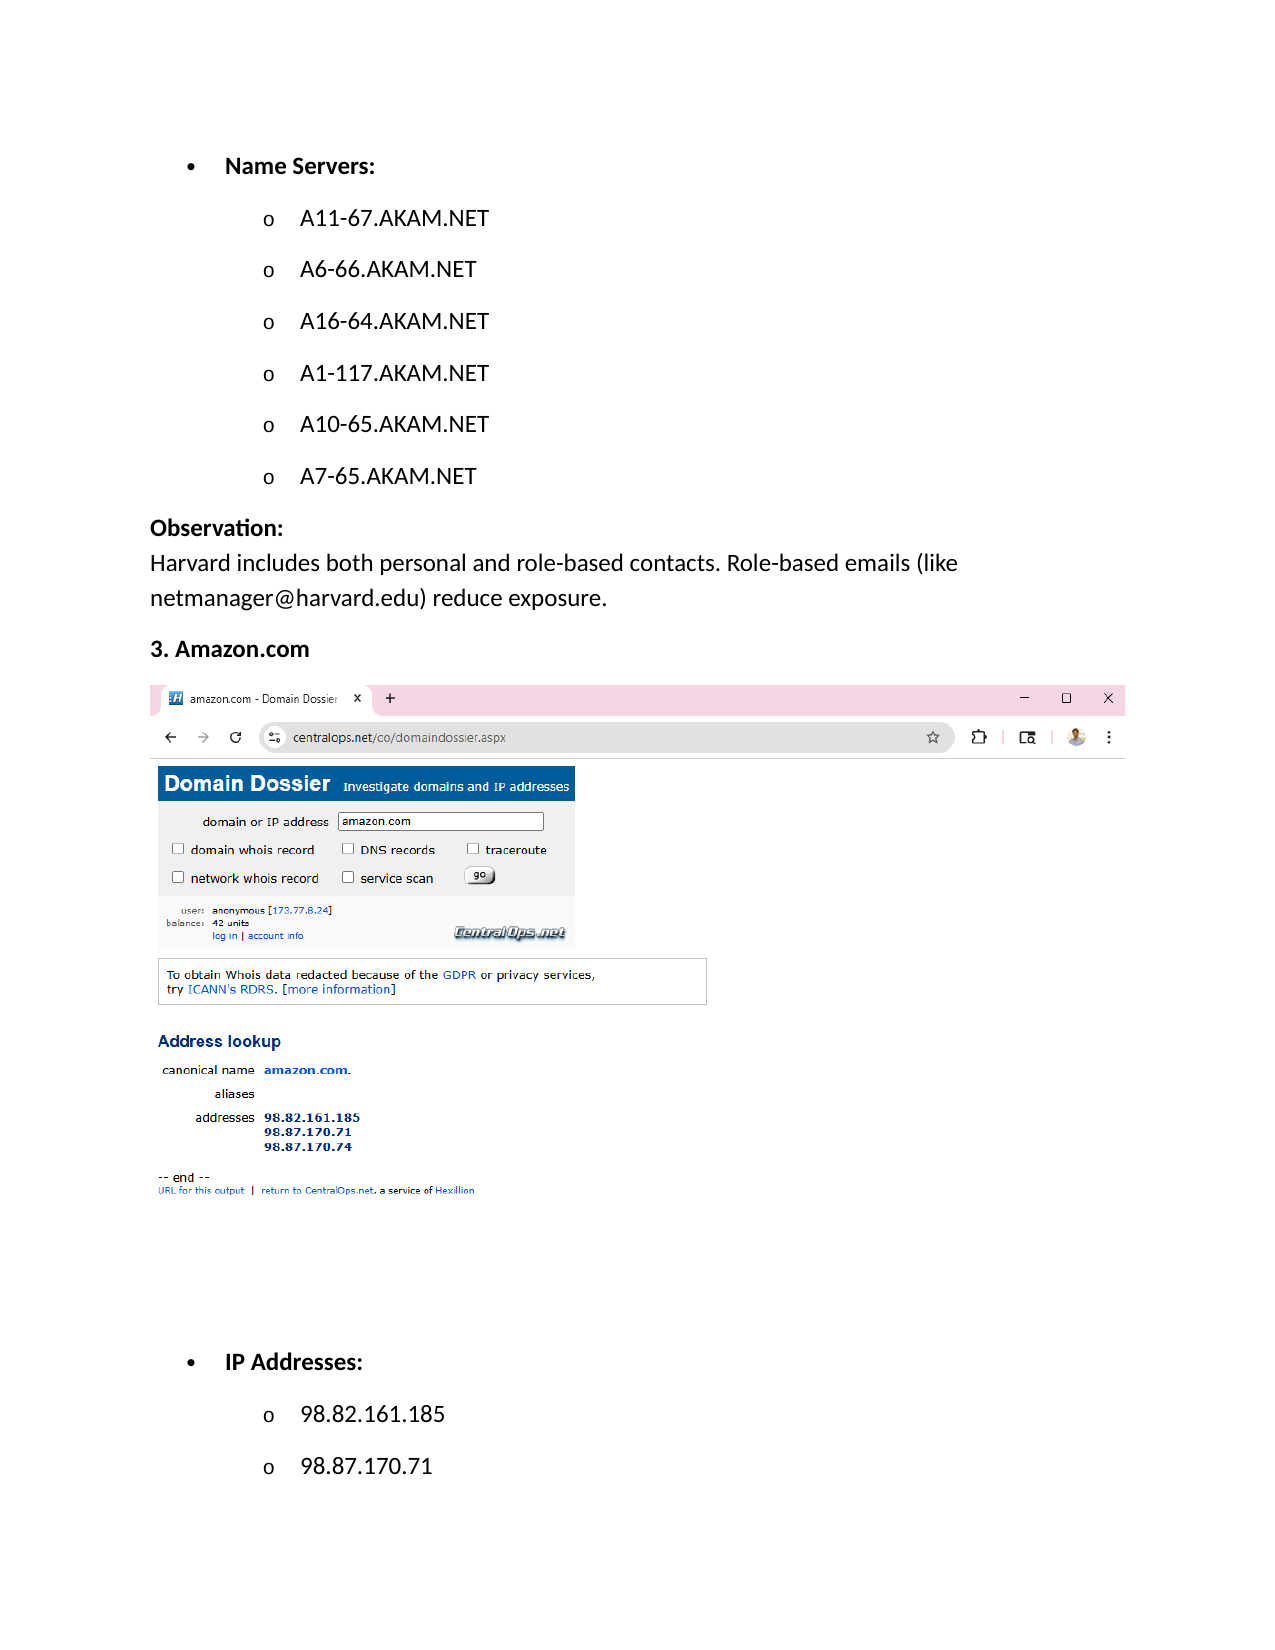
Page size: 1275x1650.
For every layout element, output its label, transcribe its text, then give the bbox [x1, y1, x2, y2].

list A7-65.AKAM.NET [262, 460, 1125, 491]
list A10-65.AKAM.NET [262, 408, 1125, 439]
list Name Servers: [187, 150, 1125, 181]
list A1-117.AKAM.NET [262, 357, 1125, 387]
list A16-64.AKAM.NET [262, 305, 1125, 336]
list 98.87.170.71 [262, 1450, 1125, 1480]
text 3. Amazon.com [150, 633, 1125, 664]
list 98.82.161.185 [262, 1398, 1125, 1429]
list A11-67.AKAM.NET [262, 202, 1125, 232]
picture [150, 685, 1125, 1274]
text Observation: Harvard includes both personal and role-based contacts. Role-based emails (like netmanager@harvard.edu) reduce exposure. [150, 512, 1125, 612]
list A6-66.AKAM.NET [262, 253, 1125, 284]
list IP Addresses: [187, 1346, 1125, 1377]
